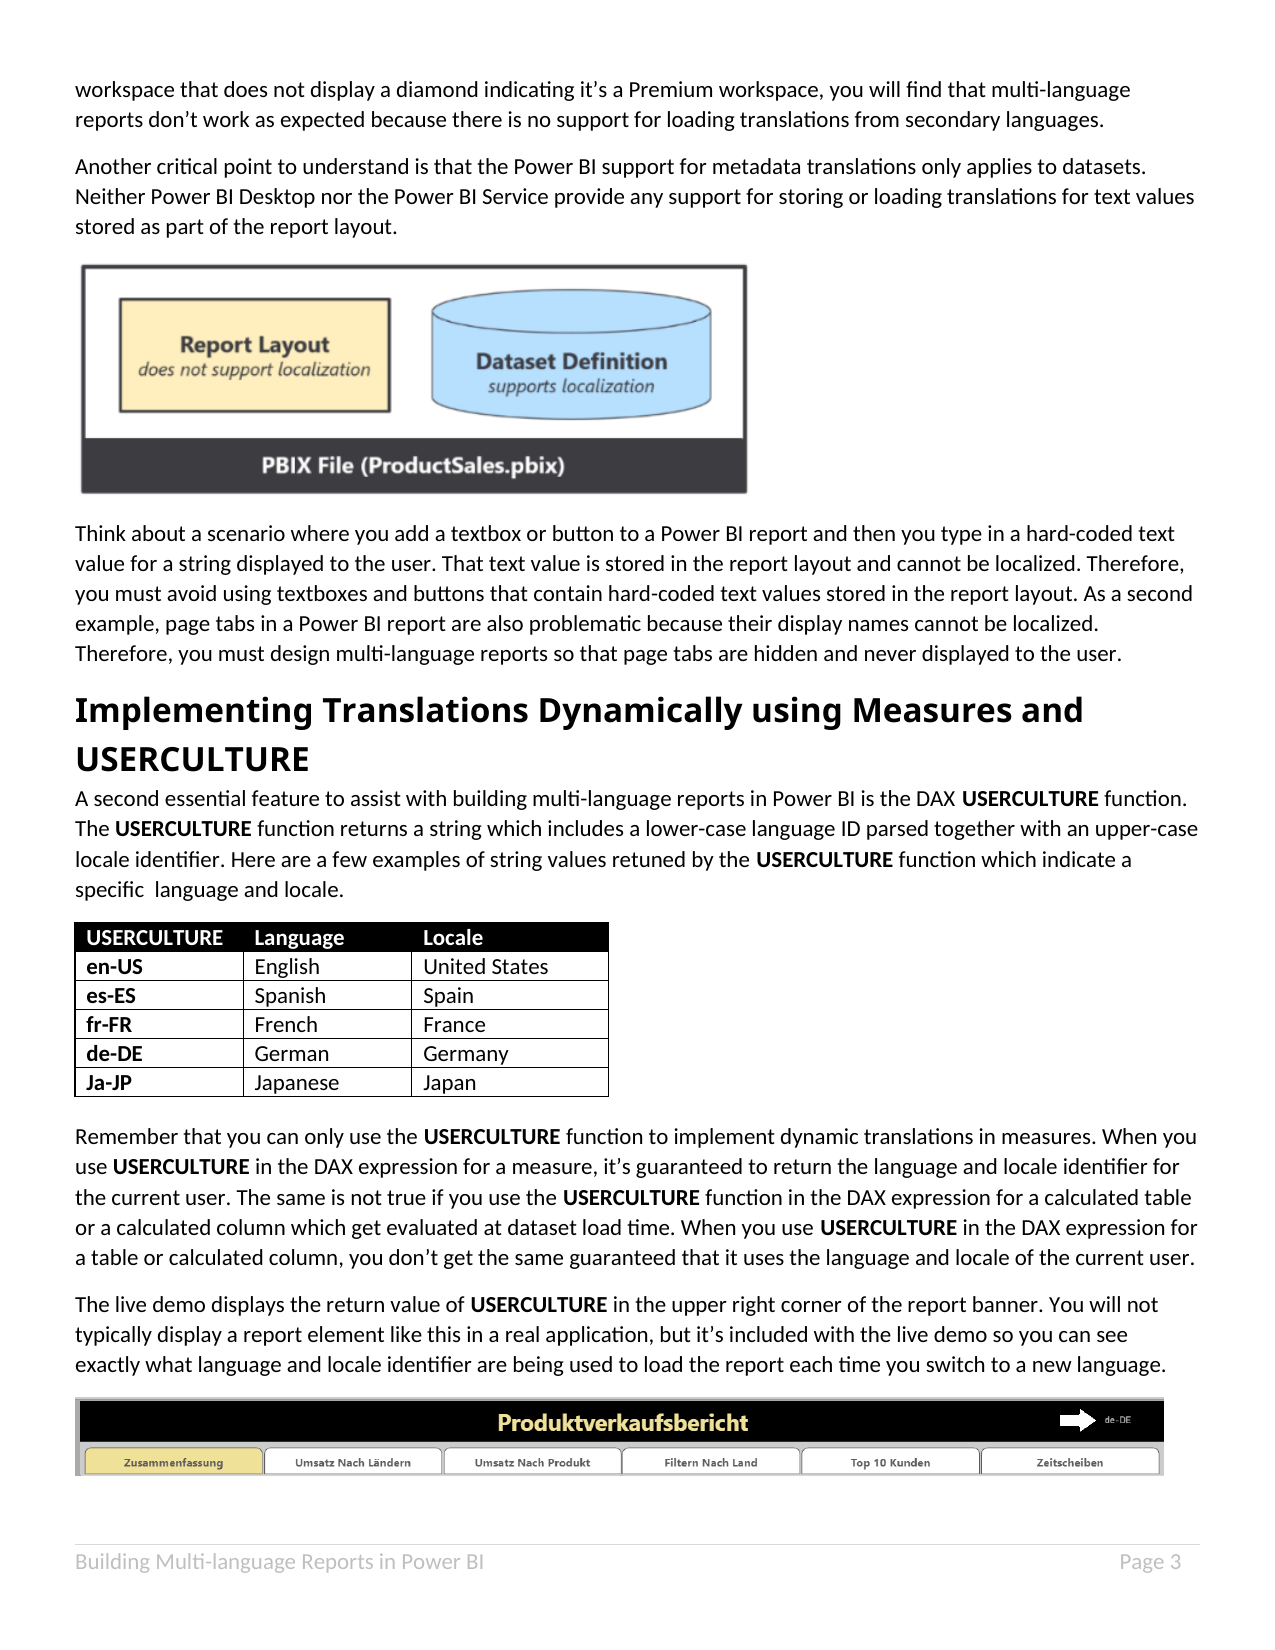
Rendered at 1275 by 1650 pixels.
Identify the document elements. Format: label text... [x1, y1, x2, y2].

table_cell English [244, 952, 411, 980]
table_header USERCULTURE [76, 923, 243, 951]
table_cell Ja-JP [76, 1068, 243, 1096]
table_cell United States [412, 952, 608, 980]
text Think about a scenario where you add a textbox or button to a Power BI report and then you type in a hard-coded text value for a string displayed to the user. That text value is stored in the report layout and cannot be localized. Therefore, you must avoid using textboxes and buttons that contain hard-coded text values stored in the report layout. As a second example, page tabs in a Power BI report are also problematic because their display names cannot be localized. Therefore, you must design multi-language reports so that page tabs are hidden and never displayed to the user. [75, 519, 1200, 668]
table_cell Spain [412, 981, 608, 1009]
table_cell es-ES [76, 981, 243, 1009]
table_cell Spanish [244, 981, 411, 1009]
text A second essential feature to assist with building multi-language reports in Power BI is the DAX USERCULTURE function. The USERCULTURE function returns a string which includes a lower-case language ID parsed together with an upper-case locale identifier. Here are a few examples of string values retuned by the USERCULTURE function which indicate a specific language and locale. [75, 784, 1200, 903]
table_cell Japanese [244, 1068, 411, 1096]
table_cell German [244, 1039, 411, 1067]
table_header Locale [412, 923, 608, 951]
table_cell en-US [76, 952, 243, 980]
text Remember that you can only use the USERCULTURE function to implement dynamic translations in measures. When you use USERCULTURE in the DAX expression for a measure, it’s guaranteed to return the language and locale identifier for the current user. The same is not true if you use the USERCULTURE function in the DAX expression for a calculated table or a calculated column which get evaluated at dataset load time. When you use USERCULTURE in the DAX expression for a table or calculated column, you don’t get the same guaranteed that it uses the language and locale of the current user. [75, 1122, 1200, 1271]
picture [75, 1397, 1164, 1476]
subtitle Implementing Translations Dynamically using Measures and USERCULTURE [75, 686, 1200, 781]
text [75, 75, 1200, 133]
table_cell Japan [412, 1068, 608, 1096]
table_cell French [244, 1010, 411, 1038]
table_cell de-DE [76, 1039, 243, 1067]
picture [75, 259, 753, 500]
table_cell France [412, 1010, 608, 1038]
text Another critical point to understand is that the Power BI support for metadata translations only applies to datasets. Neither Power BI Desktop nor the Power BI Service provide any support for storing or loading translations for text values stored as part of the report layout. [75, 152, 1200, 241]
table_cell Germany [412, 1039, 608, 1067]
table_cell fr-FR [76, 1010, 243, 1038]
table_header Language [244, 923, 411, 951]
text The live demo displays the return value of USERCULTURE in the upper right corner of the report banner. You will not typically display a report element like this in a real application, but it’s included with the live demo so you can see exactly what language and locale identifier are being used to load the report each time you switch to a new language. [75, 1290, 1200, 1378]
